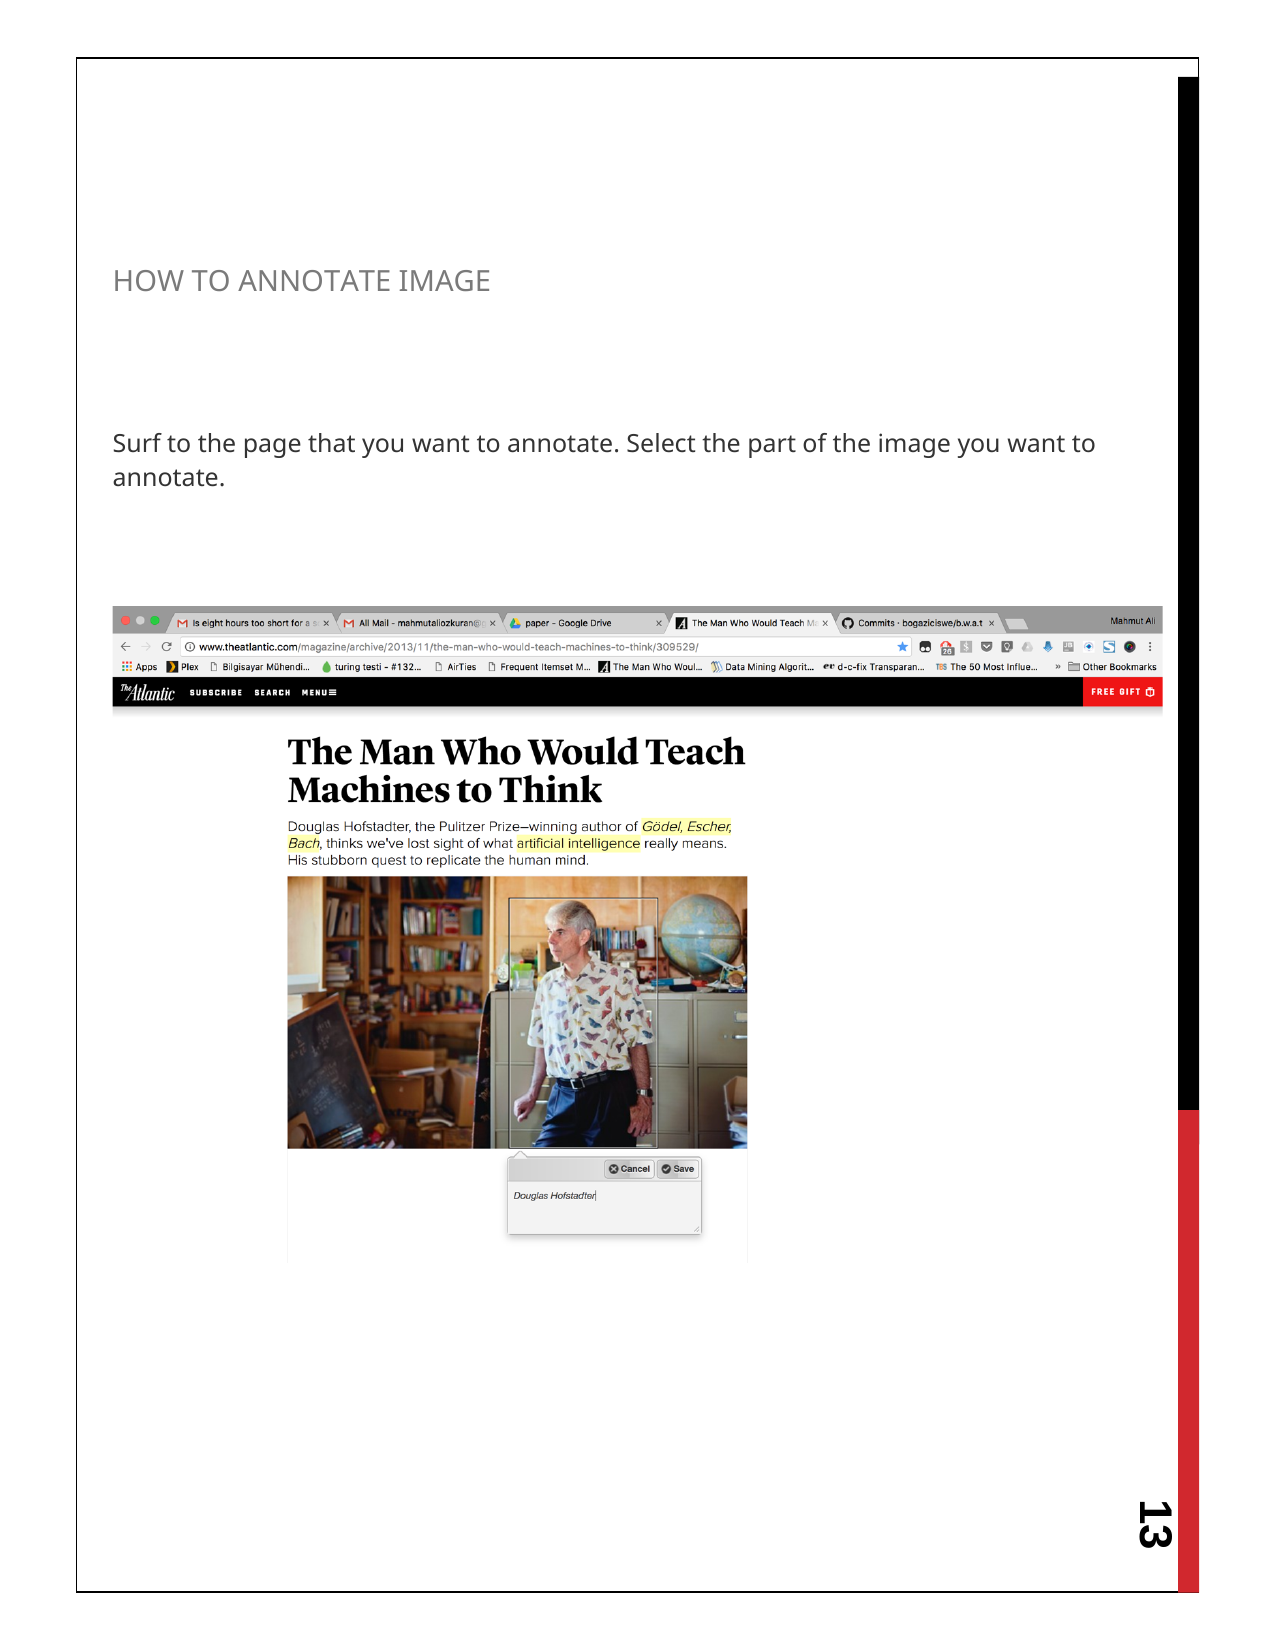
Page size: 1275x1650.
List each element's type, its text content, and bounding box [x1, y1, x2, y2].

picture [112, 606, 1163, 1263]
text Surf to the page that you want to annotate. Select the part of the image you want to annotate. [112, 426, 1162, 494]
subtitle How to ANNOTATE IMAGE [112, 260, 1162, 300]
